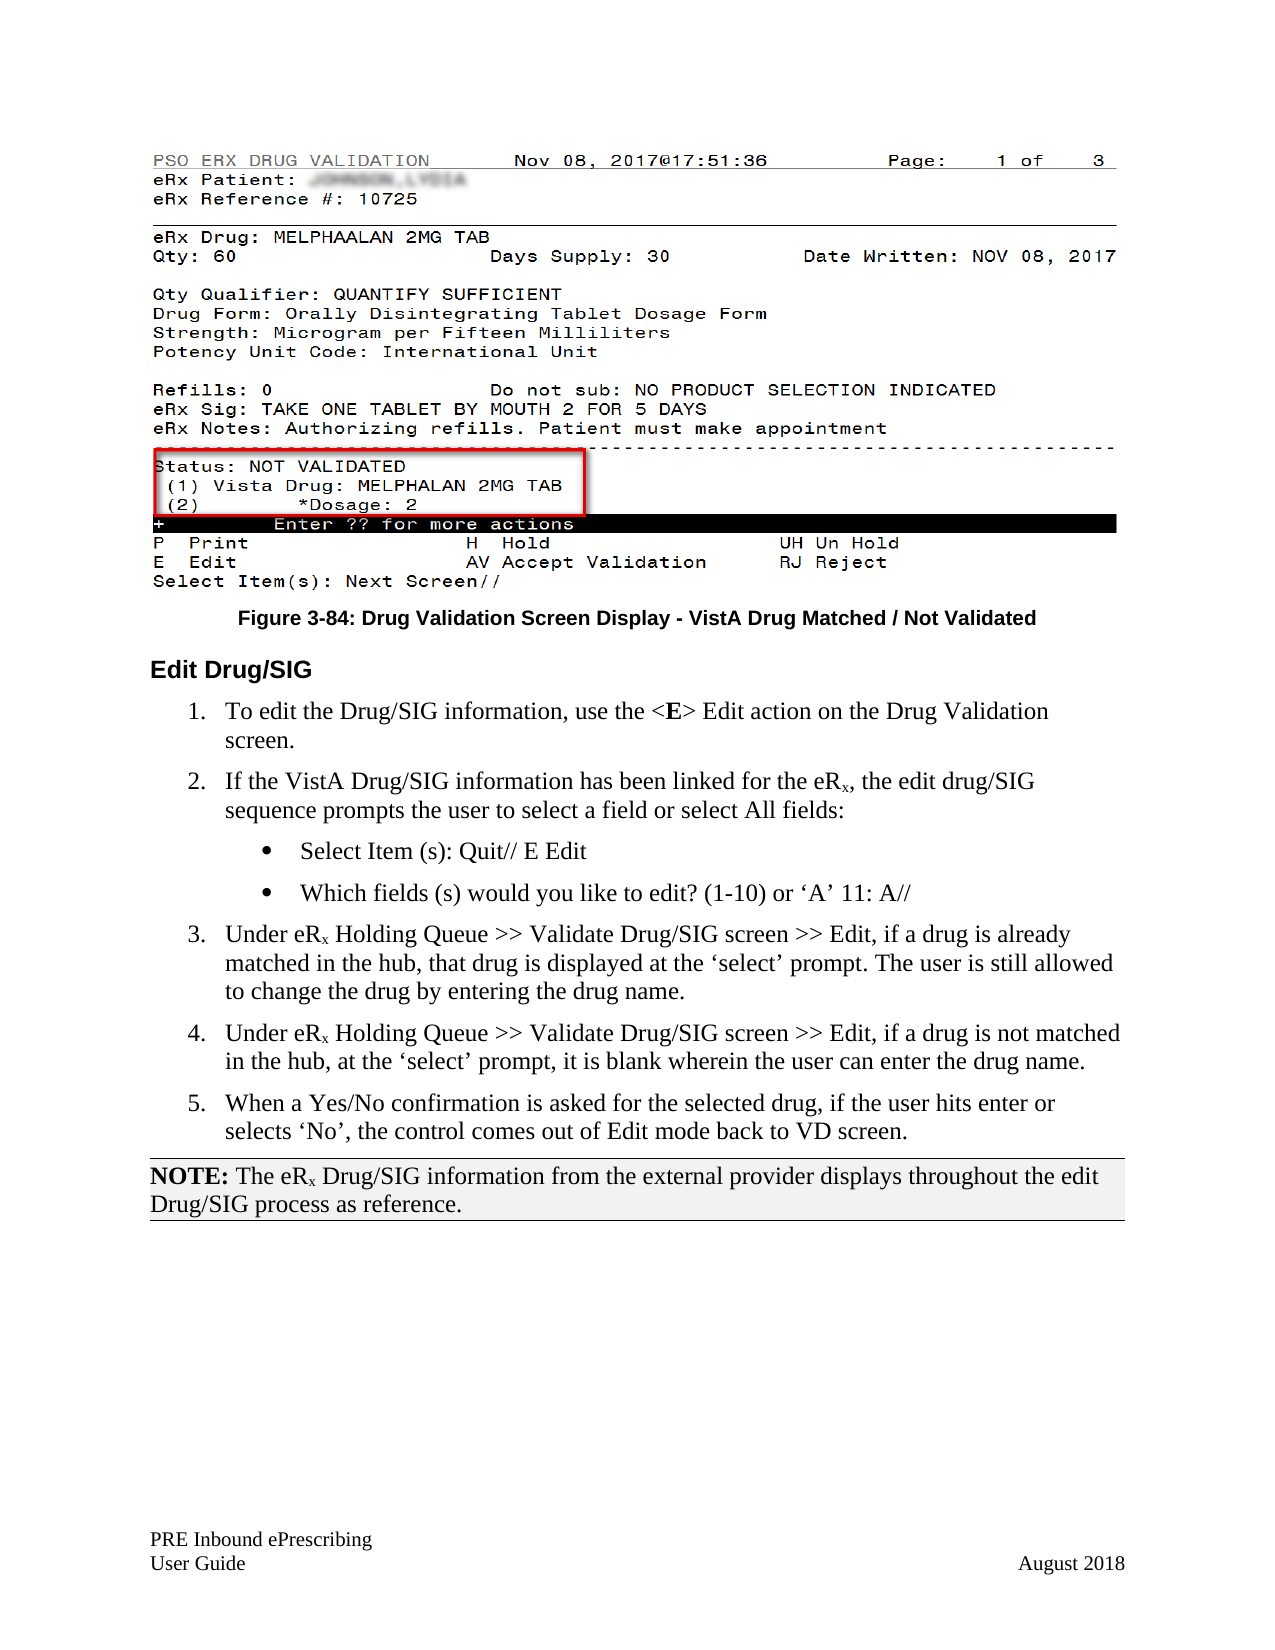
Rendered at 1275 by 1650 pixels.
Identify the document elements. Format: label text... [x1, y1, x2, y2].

list To edit the Drug/SIG information, use the <E> Edit action on the Drug Validation screen. [187, 696, 1125, 754]
list If the VistA Drug/SIG information has been linked for the eRx, the edit drug/SIG sequence prompts the user to select a field or select All fields: [187, 766, 1125, 824]
text When a Yes/No confirmation is asked for the selected drug, if the user hits enter or selects ‘No’, the control comes out of Edit mode back to VD screen. [187, 1088, 1125, 1145]
list Select Item (s): Quit// E Edit [262, 836, 1125, 865]
text NOTE: The eRx Drug/SIG information from the external provider displays throughout the edit Drug/SIG process as reference. [150, 1159, 1125, 1220]
subtitle Edit Drug/SIG [150, 655, 1125, 684]
text Under eRx Holding Queue >> Validate Drug/SIG screen >> Edit, if a drug is not matched in the hub, at the ‘select’ prompt, it is blank wherein the user can enter the drug name. [187, 1018, 1125, 1075]
picture [150, 150, 1125, 594]
list Which fields (s) would you like to edit? (1-10) or ‘A’ 11: A// [262, 878, 1125, 906]
list Under eRx Holding Queue >> Validate Drug/SIG screen >> Edit, if a drug is already matched in the hub, that drug is displayed at the ‘select’ prompt. The user is still allowed to change the drug by entering the drug name. [187, 919, 1125, 1005]
